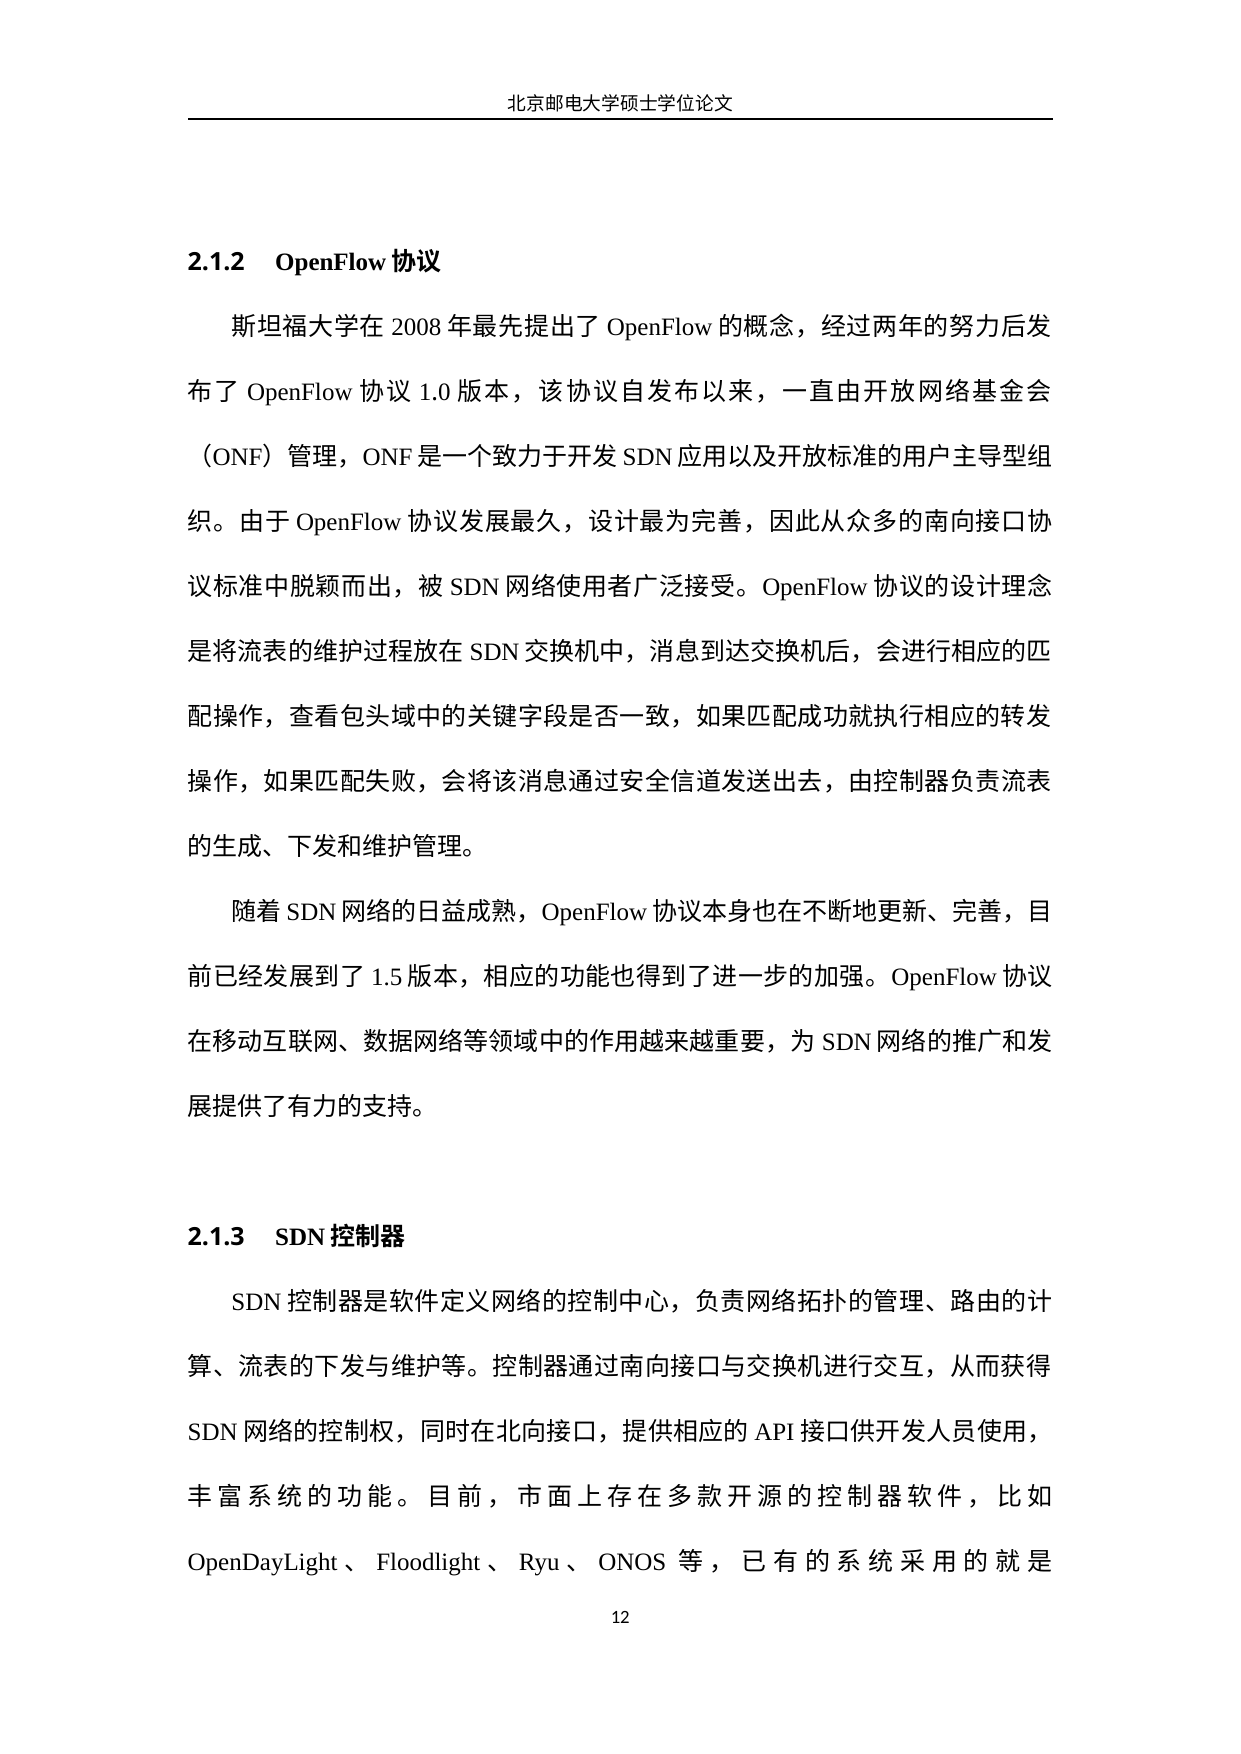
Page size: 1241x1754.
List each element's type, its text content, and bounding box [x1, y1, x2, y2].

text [187, 1267, 1053, 1592]
text 斯坦福大学在2008年最先提出了OpenFlow的概念，经过两年的努力后发布了OpenFlow协议1.0版本，该协议自发布以来，一直由开放网络基金会（ONF）管理，ONF是一个致力于开发SDN应用以及开放标准的用户主导型组织。由于OpenFlow协议发展最久，设计最为完善，因此从众多的南向接口协议标准中脱颖而出，被SDN网络使用者广泛接受。OpenFlow协议的设计理念是将流表的维护过程放在SDN交换机中，消息到达交换机后，会进行相应的匹配操作，查看包头域中的关键字段是否一致，如果匹配成功就执行相应的转发操作，如果匹配失败，会将该消息通过安全信道发送出去，由控制器负责流表的生成、下发和维护管理。 [187, 292, 1053, 877]
list OpenFlow协议 [187, 227, 1053, 292]
text 随着SDN网络的日益成熟，OpenFlow协议本身也在不断地更新、完善，目前已经发展到了1.5版本，相应的功能也得到了进一步的加强。OpenFlow协议在移动互联网、数据网络等领域中的作用越来越重要，为SDN网络的推广和发展提供了有力的支持。 [187, 877, 1053, 1137]
list SDN控制器 [187, 1202, 1053, 1267]
